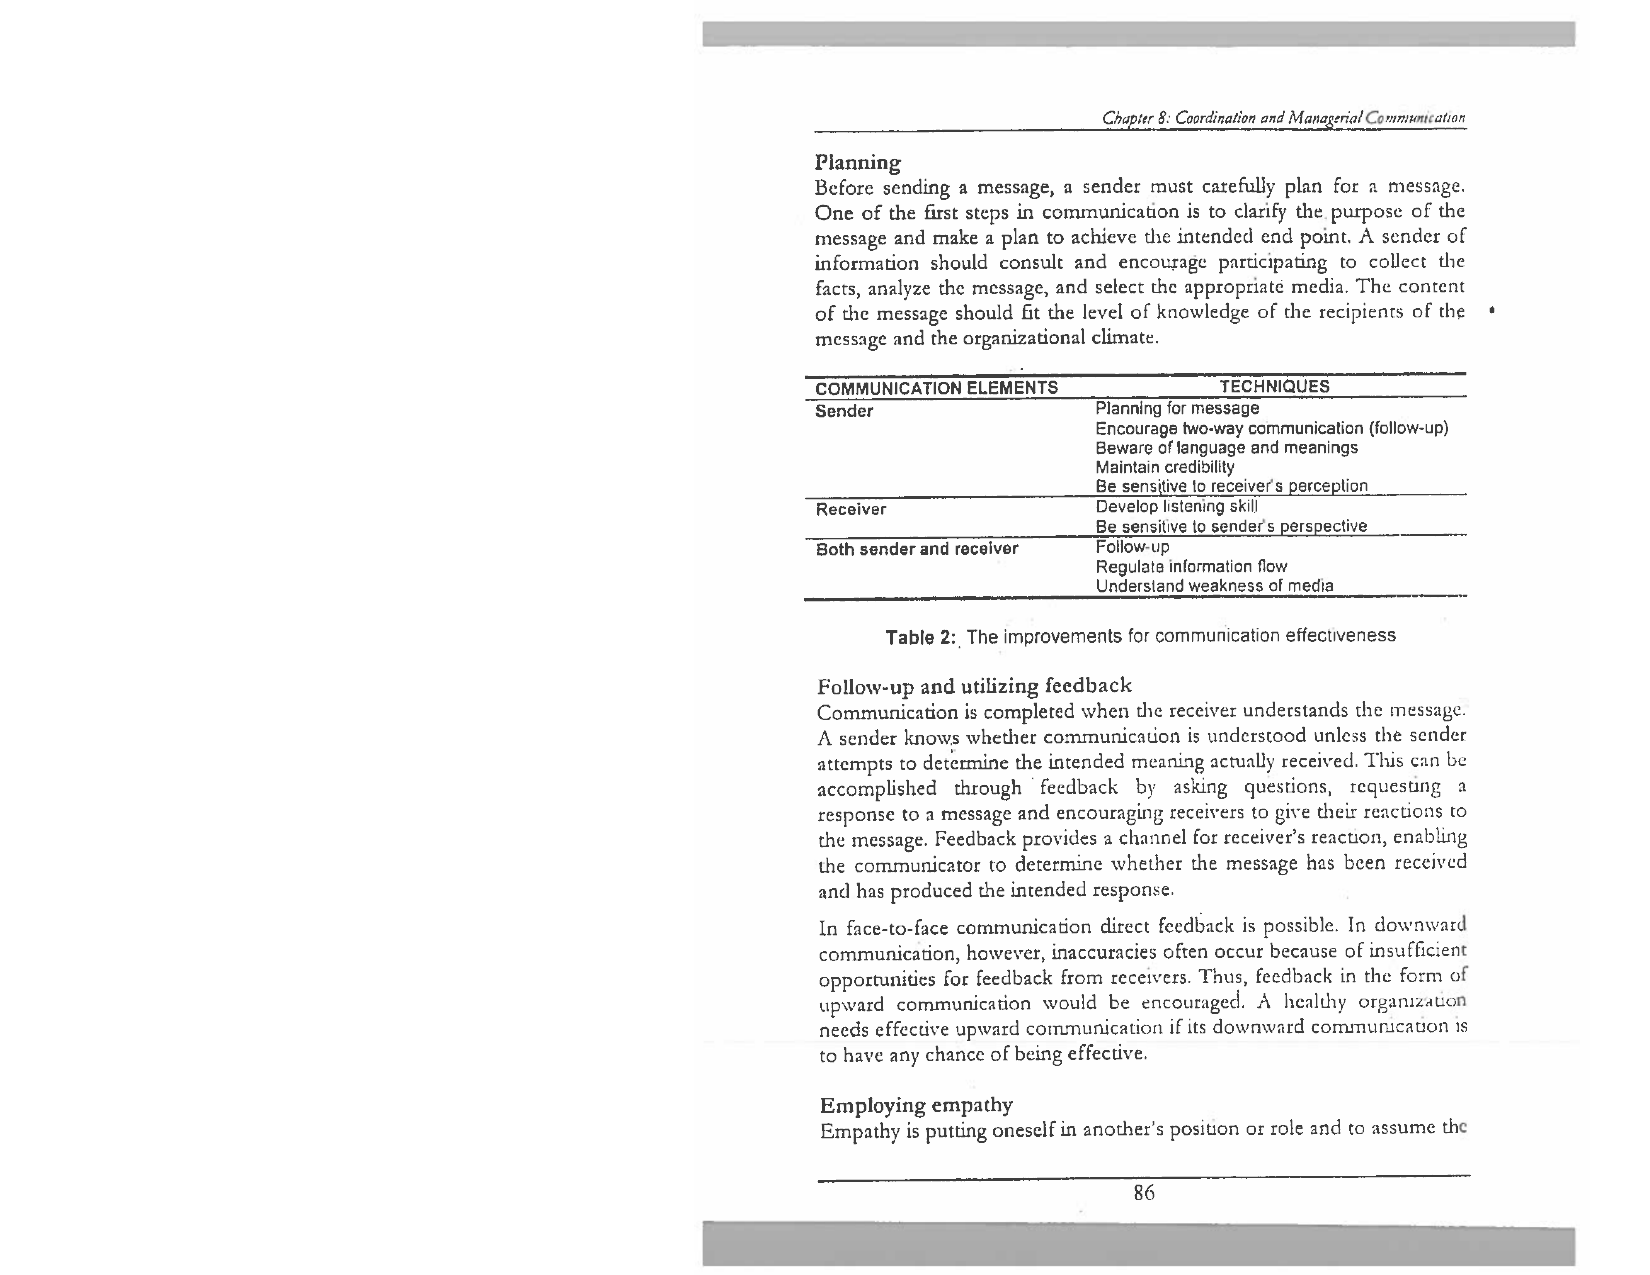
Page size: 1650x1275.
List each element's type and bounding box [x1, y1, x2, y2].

picture [694, 0, 1590, 1275]
